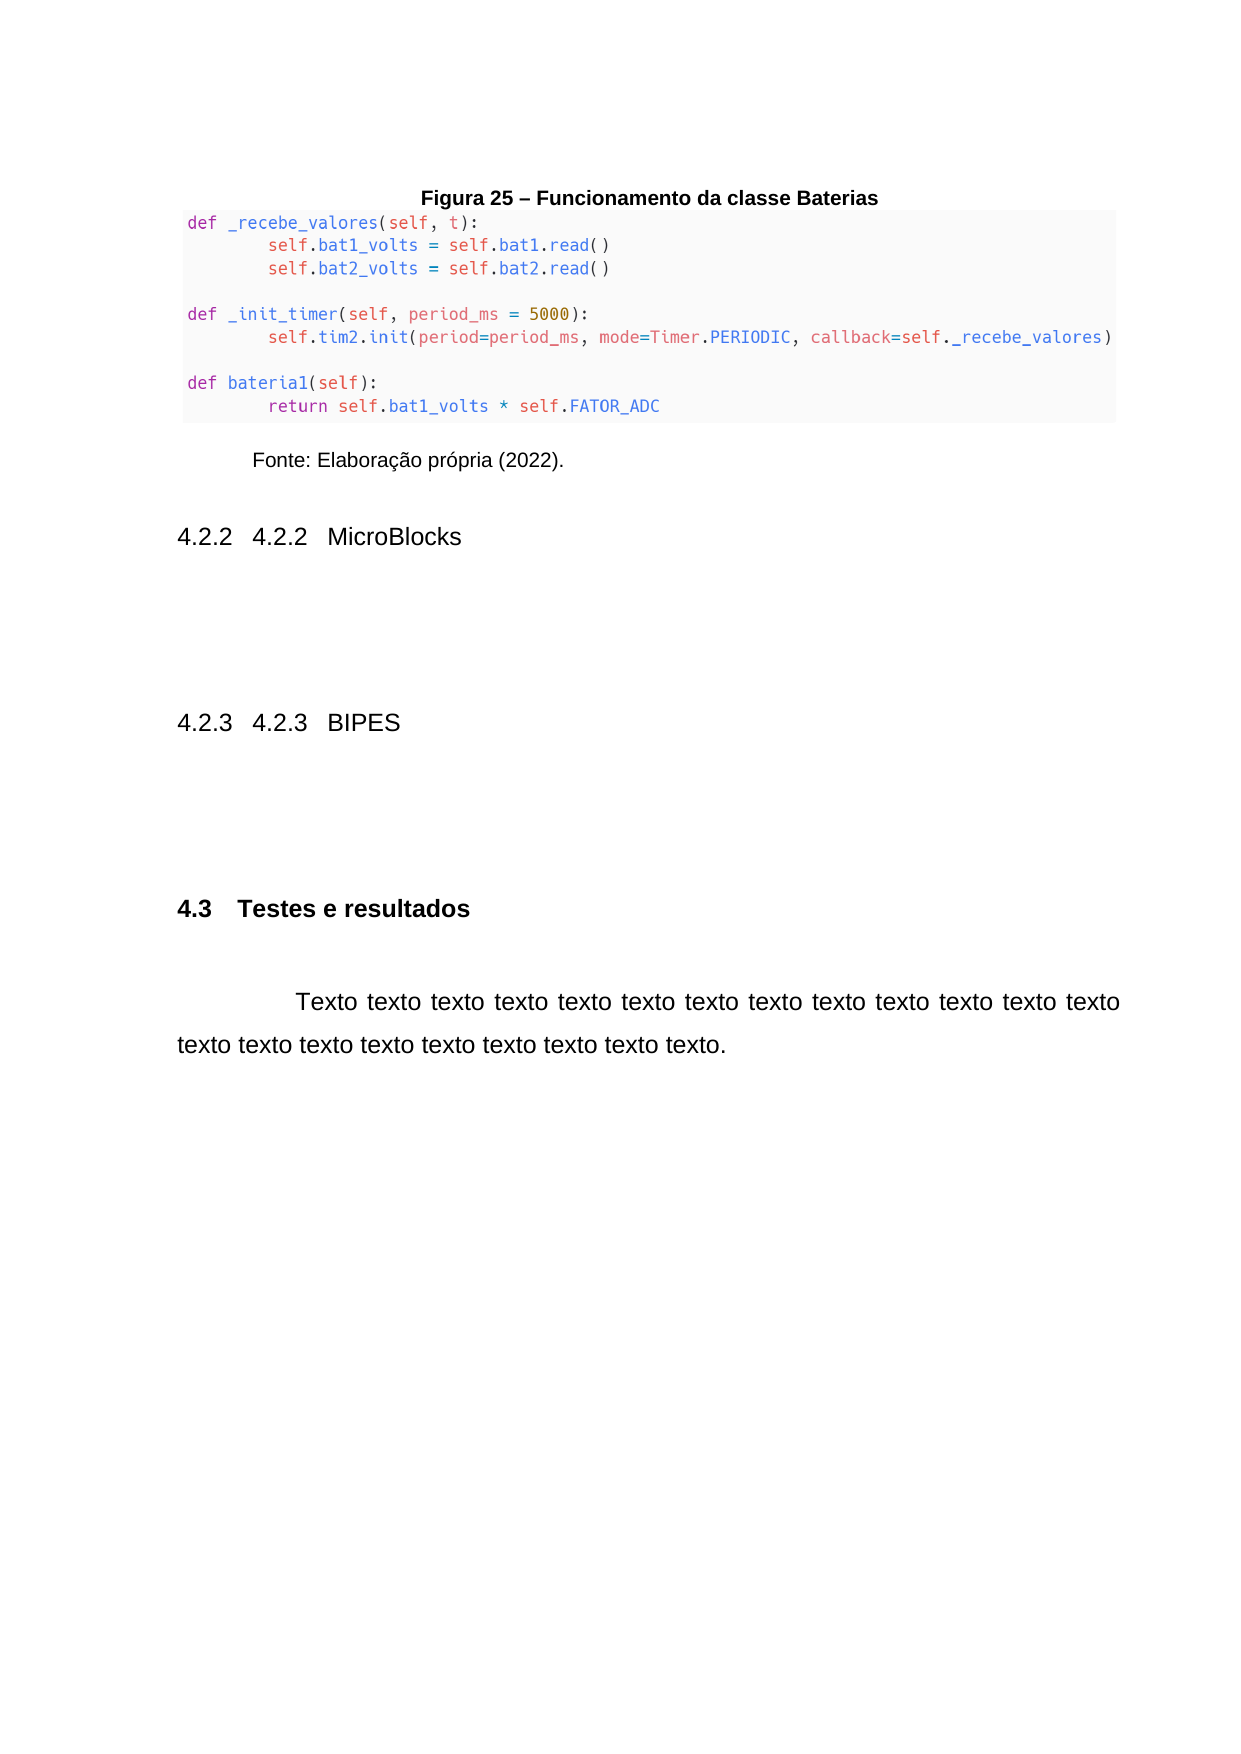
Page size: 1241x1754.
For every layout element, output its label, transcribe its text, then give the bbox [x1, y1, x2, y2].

text Texto texto texto texto texto texto texto texto texto texto texto texto texto texto texto texto texto texto texto texto texto texto. [177, 987, 1122, 1059]
subtitle 4.2.2 MicroBlocks [177, 522, 1122, 550]
text Fonte: Elaboração própria (2022). [177, 448, 1122, 472]
picture [182, 210, 1117, 423]
subtitle 4.2.3 BIPES [177, 708, 1122, 737]
subtitle Testes e resultados [177, 894, 1122, 923]
